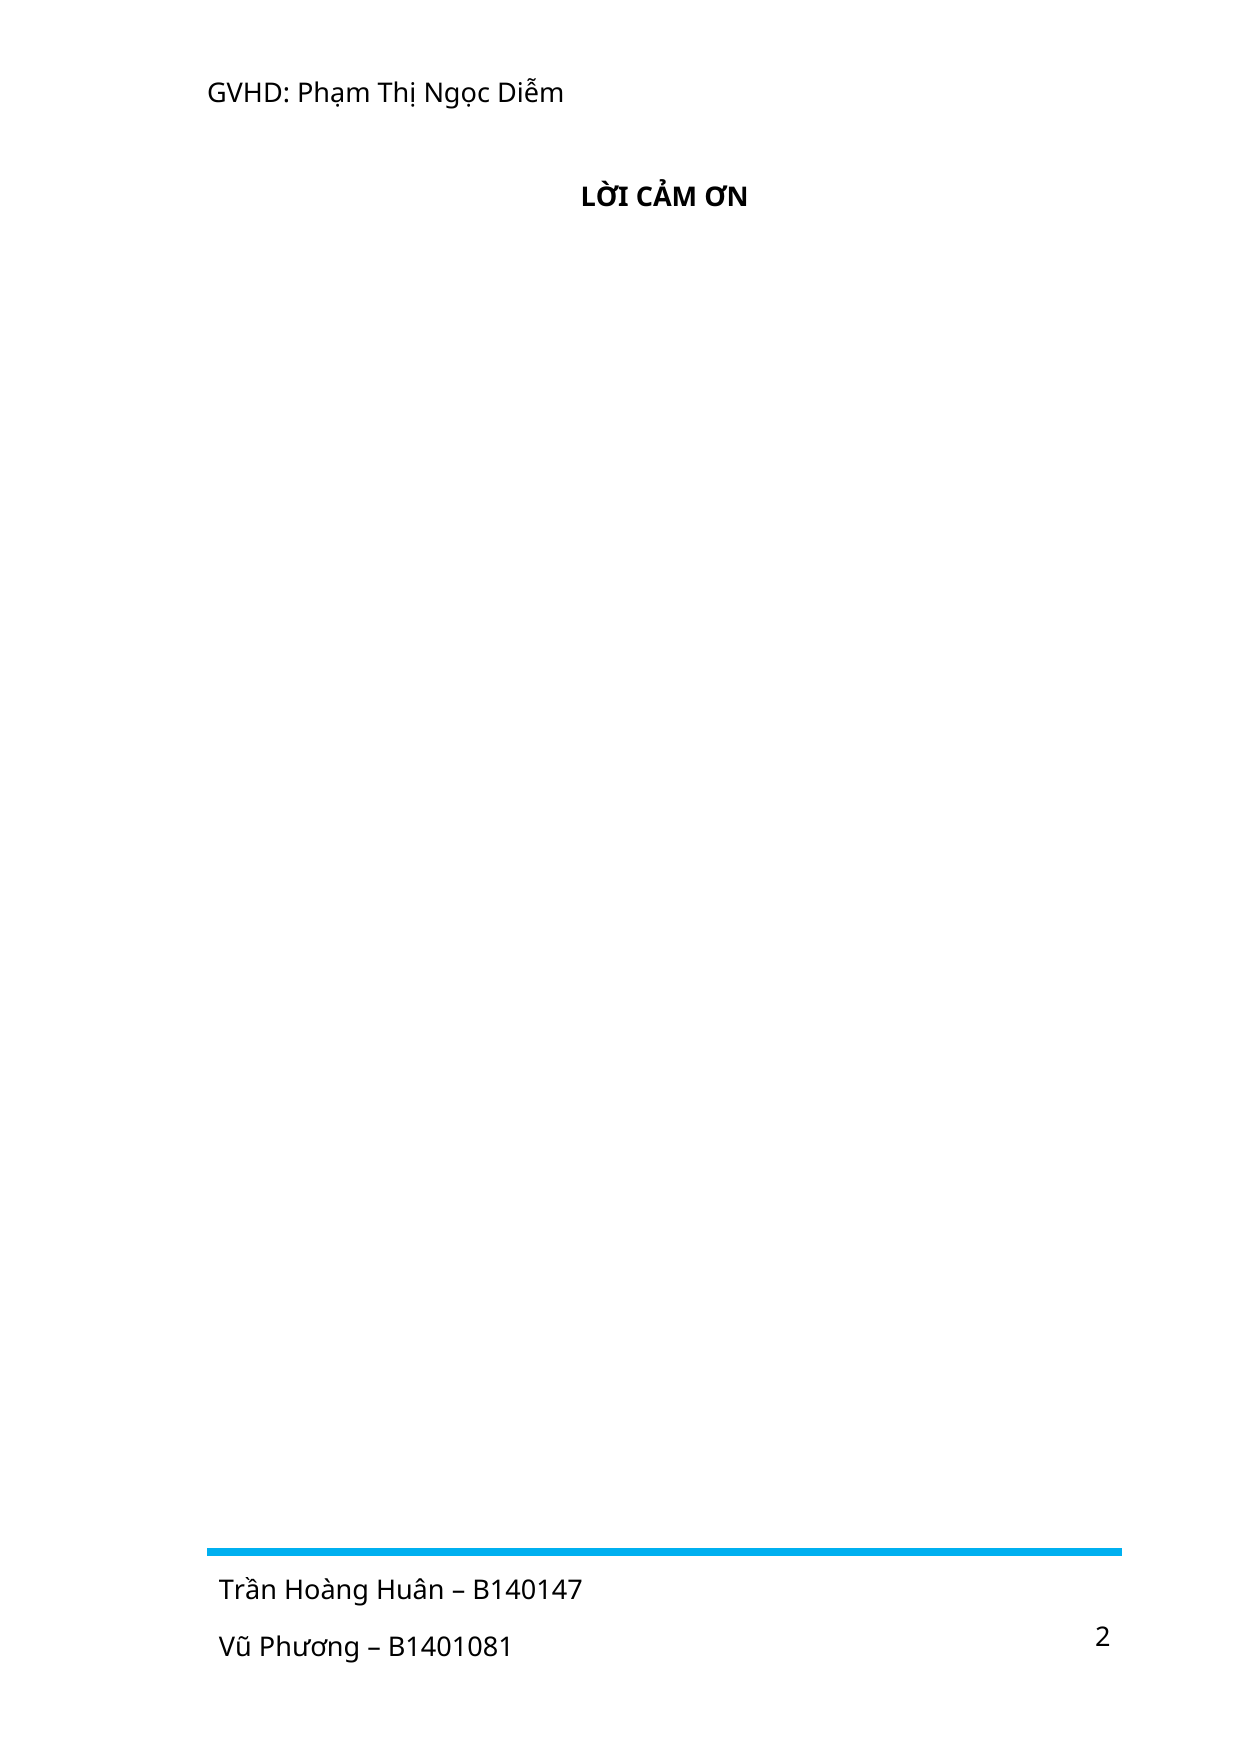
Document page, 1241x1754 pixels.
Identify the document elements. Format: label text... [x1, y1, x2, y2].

text LỜI CẢM ƠN [207, 177, 1122, 214]
